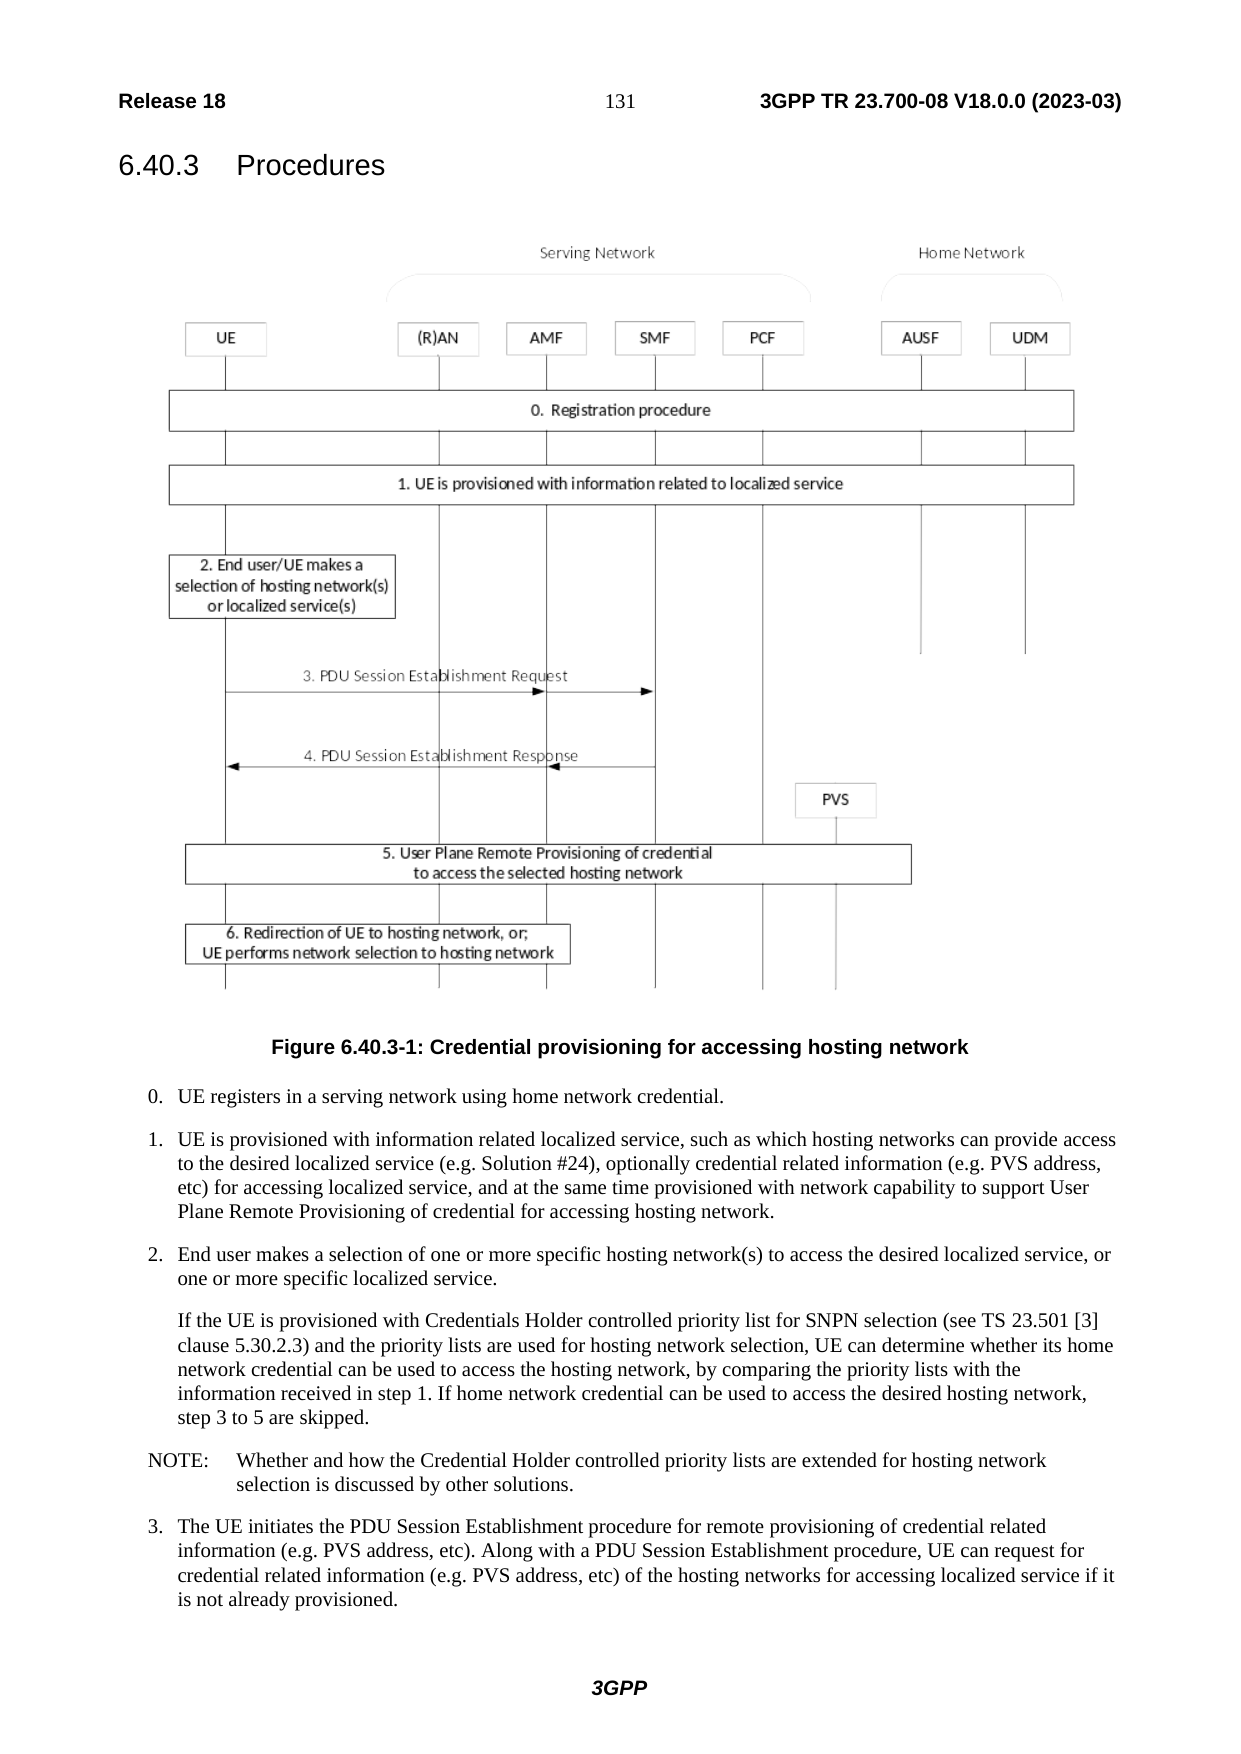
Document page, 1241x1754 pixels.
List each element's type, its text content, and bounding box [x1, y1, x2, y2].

text Figure 6.40.3-1: Credential provisioning for accessing hosting network [118, 1035, 1122, 1059]
text 3. The UE initiates the PDU Session Establishment procedure for remote provisioning of credential related information (e.g. PVS address, etc). Along with a PDU Session Establishment procedure, UE can request for credential related information (e.g. PVS address, etc) of the hosting networks for accessing localized service if it is not already provisioned. [148, 1514, 1122, 1611]
text If the UE is provisioned with Credentials Holder controlled priority list for SNPN selection (see TS 23.501 [3] clause 5.30.2.3) and the priority lists are used for hosting network selection, UE can determine whether its home network credential can be used to access the hosting network, by comparing the priority lists with the information received in step 1. If home network credential can be used to access the desired hosting network, step 3 to 5 are skipped. [148, 1308, 1122, 1429]
text 0. UE registers in a serving network using home network credential. [148, 1084, 1122, 1108]
subtitle 6.40.3 Procedures [118, 147, 1122, 181]
text NOTE: Whether and how the Credential Holder controlled priority lists are extended for hosting network selection is discussed by other solutions. [148, 1447, 1122, 1496]
text 2. End user makes a selection of one or more specific hosting network(s) to access the desired localized service, or one or more specific localized service. [148, 1242, 1122, 1290]
text 1. UE is provisioned with information related localized service, such as which hosting networks can provide access to the desired localized service (e.g. Solution #24), optionally credential related information (e.g. PVS address, etc) for accessing localized service, and at the same time provisioned with network capability to support User Plane Remote Provisioning of credential for accessing hosting network. [148, 1127, 1122, 1223]
